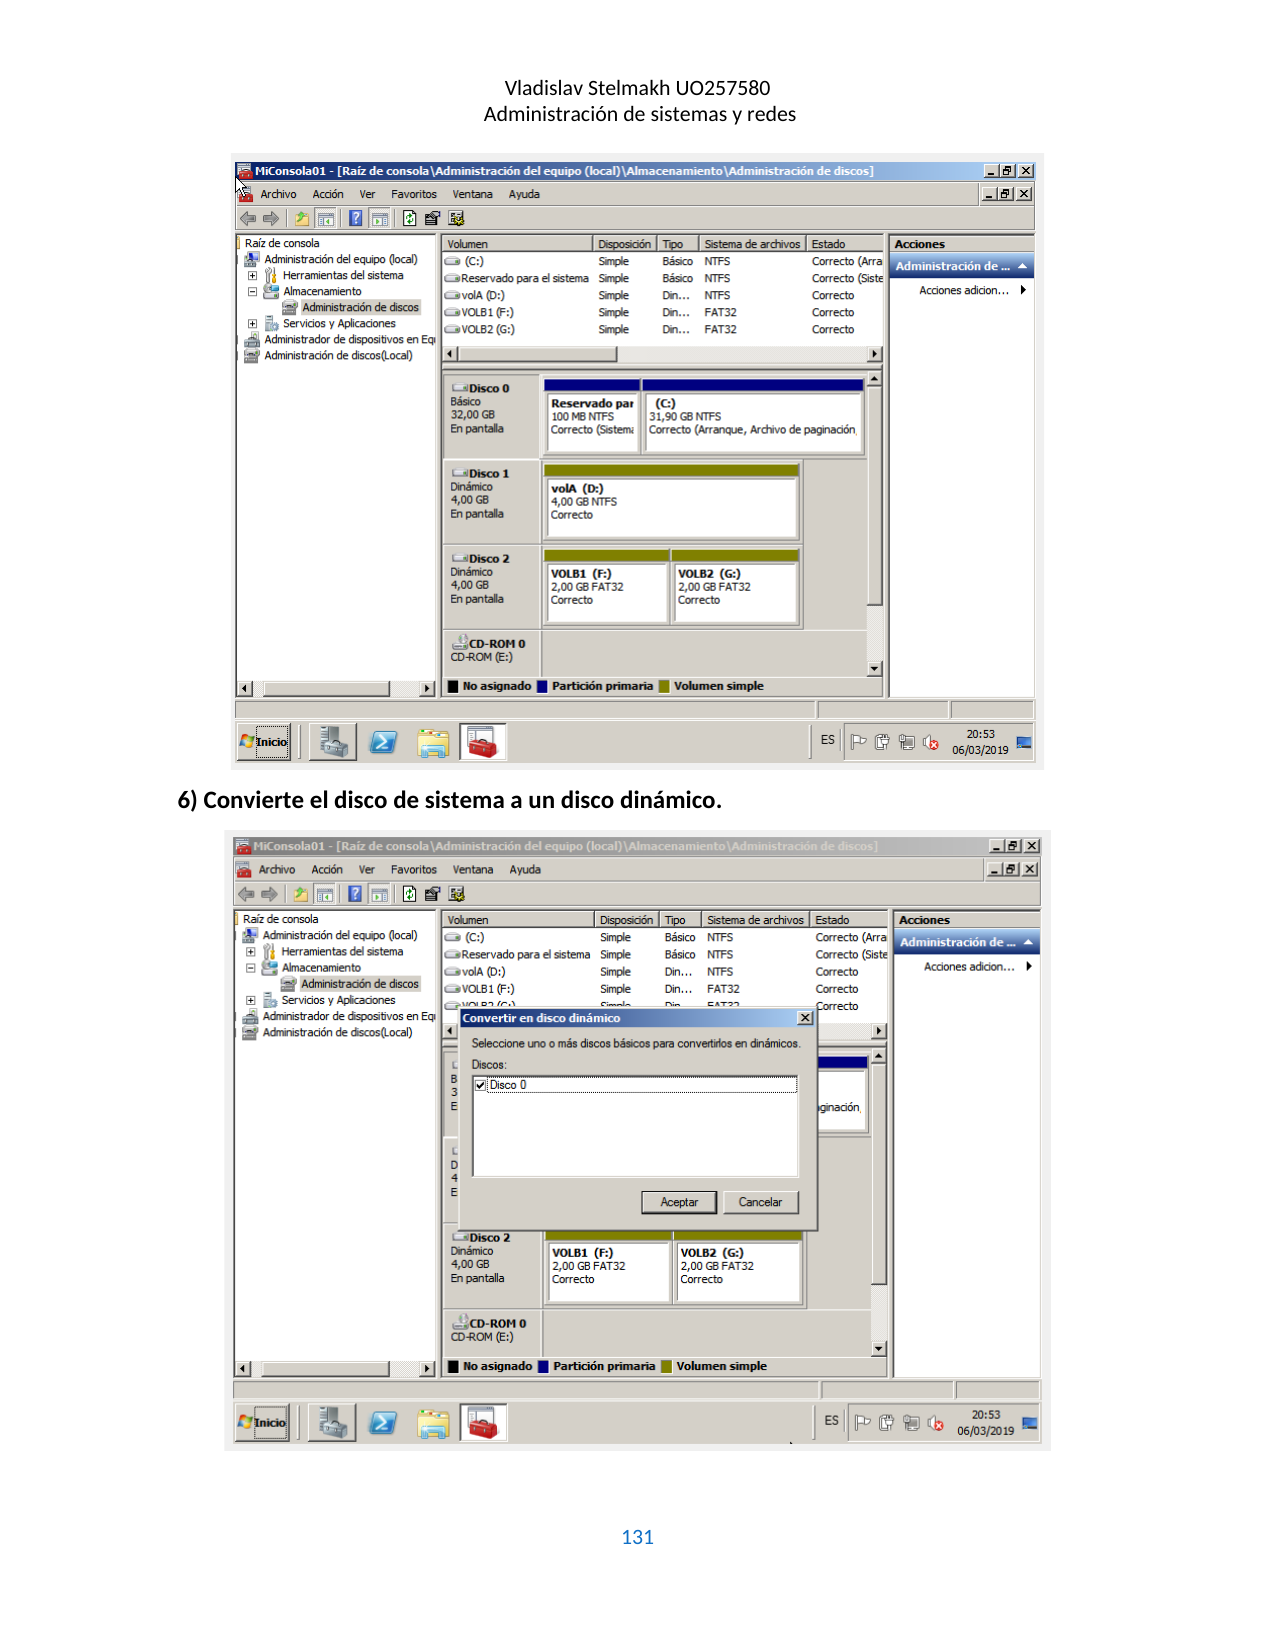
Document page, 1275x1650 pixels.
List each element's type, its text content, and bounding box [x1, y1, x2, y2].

picture [230, 153, 1045, 770]
picture [224, 830, 1051, 1451]
text 6) Convierte el disco de sistema a un disco dinámico. [177, 784, 1098, 815]
